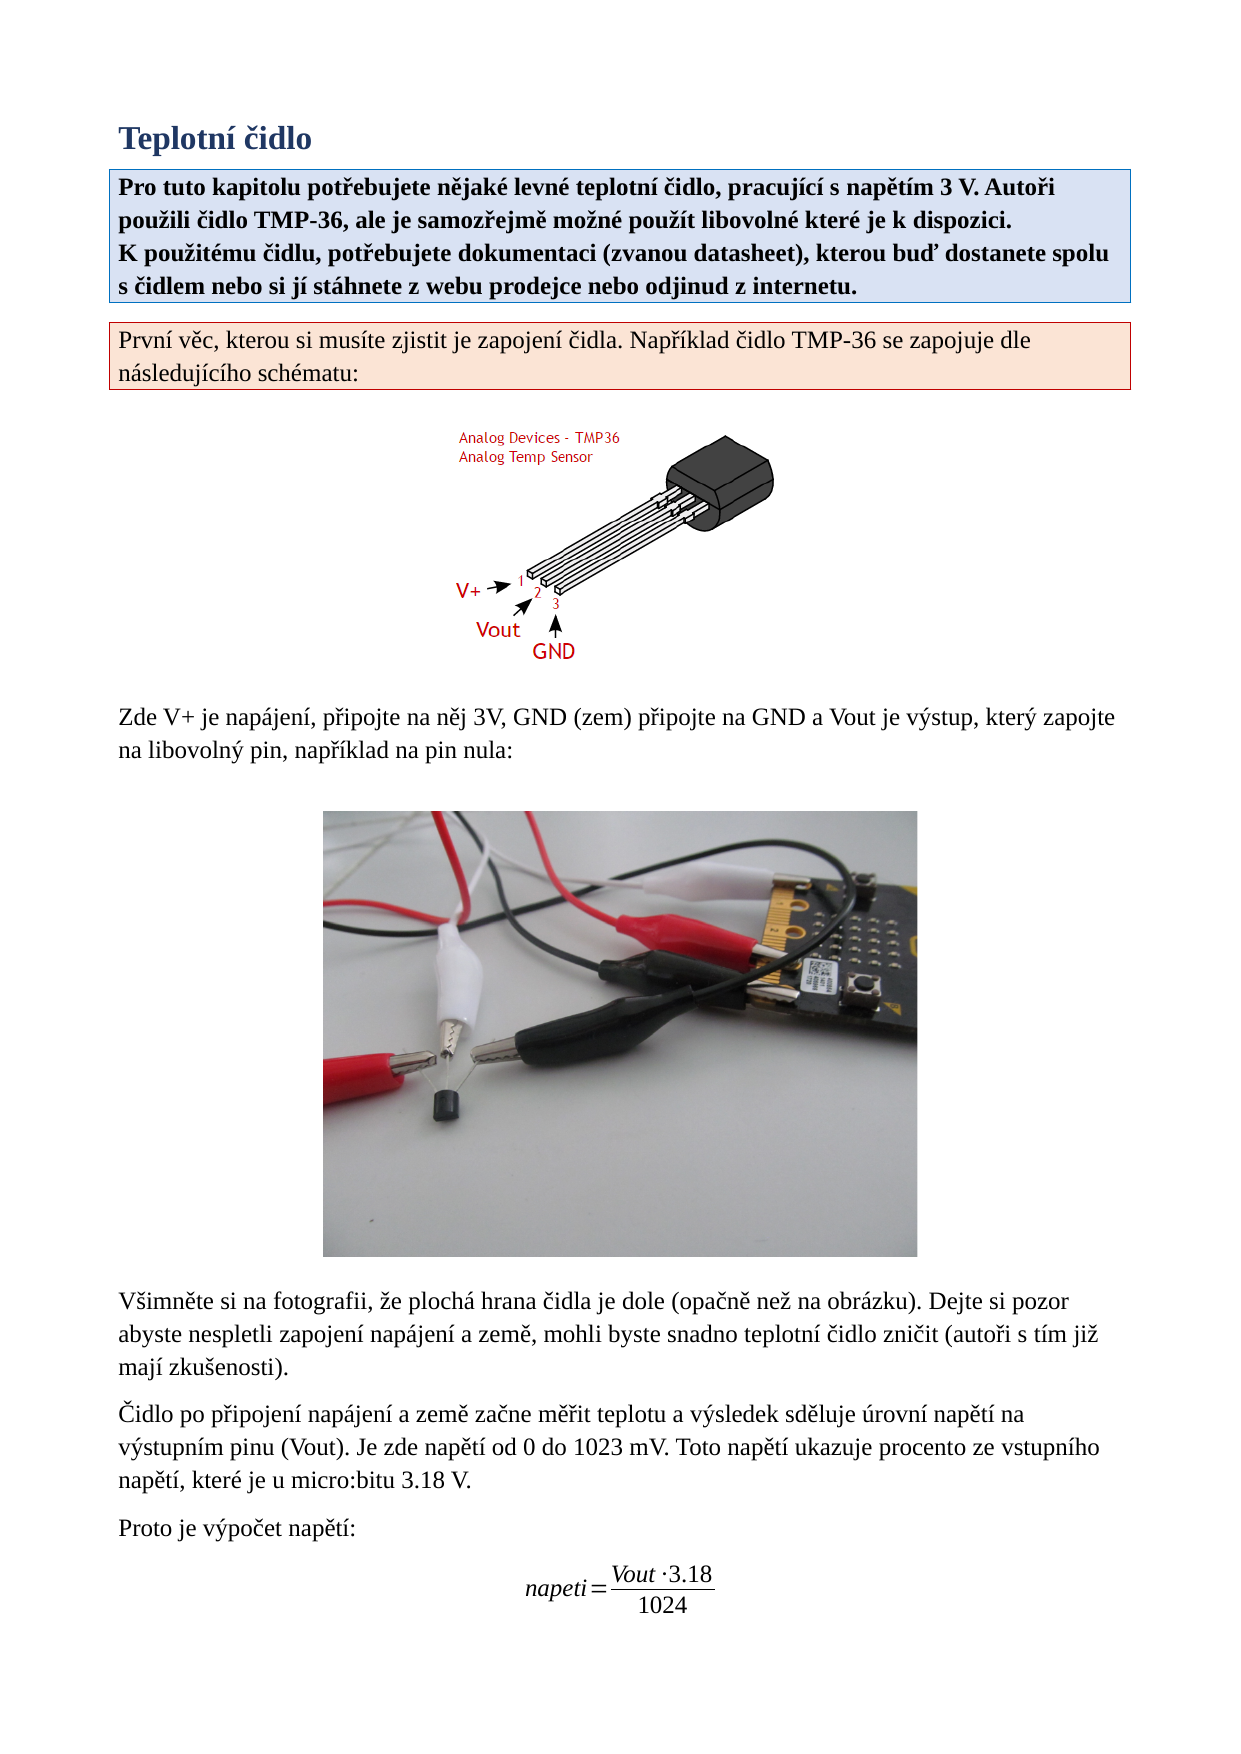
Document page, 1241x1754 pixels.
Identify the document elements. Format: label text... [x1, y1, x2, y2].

text Čidlo po připojení napájení a země začne měřit teplotu a výsledek sděluje úrovní napětí na výstupním pinu (Vout). Je zde napětí od 0 do 1023 mV. Toto napětí ukazuje procento ze vstupního napětí, které je u micro:bitu 3.18 V. [118, 1399, 1122, 1494]
text Zde V+ je napájení, připojte na něj 3V, GND (zem) připojte na GND a Vout je výstup, který zapojte na libovolný pin, například na pin nula: [118, 702, 1122, 764]
list První věc, kterou si musíte zjistit je zapojení čidla. Například čidlo TMP-36 se zapojuje dle následujícího schématu: [110, 323, 1130, 389]
text Všimněte si na fotografii, že plochá hrana čidla je dole (opačně než na obrázku). Dejte si pozor abyste nespletli zapojení napájení a země, mohli byste snadno teplotní čidlo zničit (autoři s tím již mají zkušenosti). [118, 1286, 1122, 1381]
picture [451, 408, 790, 674]
text Proto je výpočet napětí: [118, 1513, 1122, 1542]
list Pro tuto kapitolu potřebujete nějaké levné teplotní čidlo, pracující s napětím 3 V. Autoři použili čidlo TMP-36, ale je samozřejmě možné použít libovolné které je k dispozici. K použitému čidlu, potřebujete dokumentaci (zvanou datasheet), kterou buď dostanete spolu s čidlem nebo si jí stáhnete z webu prodejce nebo odjinud z internetu. [110, 170, 1130, 302]
subtitle Teplotní čidlo [118, 118, 1122, 156]
picture [323, 811, 918, 1257]
